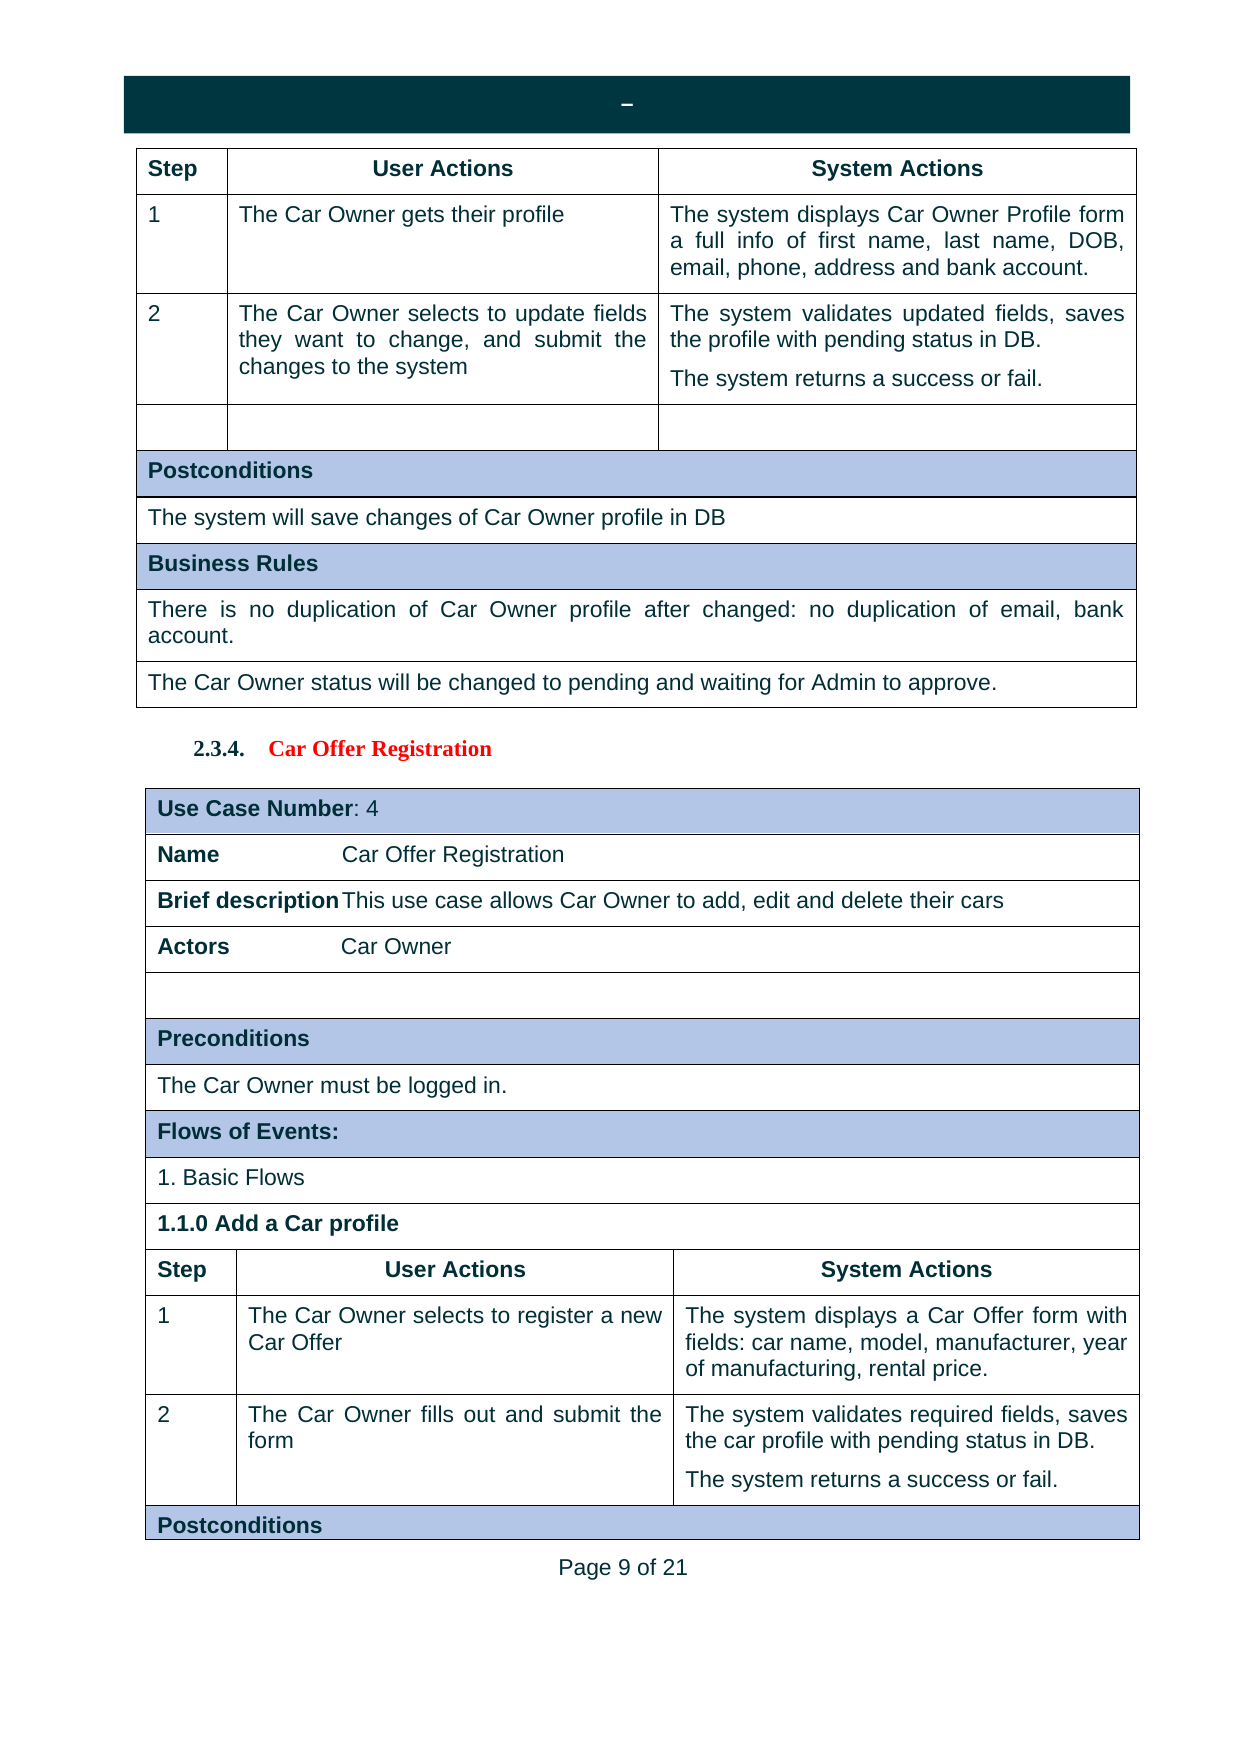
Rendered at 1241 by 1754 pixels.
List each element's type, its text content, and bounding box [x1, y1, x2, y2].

table_cell Postconditions [137, 451, 1136, 496]
table_cell [659, 405, 1136, 450]
table_cell [146, 973, 1139, 1018]
table_cell [137, 405, 227, 450]
table_header Use Case Number: 4 [146, 789, 1139, 833]
table_cell User Actions [237, 1250, 673, 1295]
table_cell The system validates updated fields, saves the profile with pending status in DB. The system returns a success or fail. [659, 294, 1136, 404]
table_cell The Car Owner gets their profile [228, 195, 658, 293]
table_cell The system will save changes of Car Owner profile in DB [137, 498, 1136, 542]
table_cell The Car Owner selects to register a new Car Offer [237, 1296, 673, 1394]
table_cell There is no duplication of Car Owner profile after changed: no duplication of email, bank account. [137, 590, 1136, 661]
table_cell The system displays Car Owner Profile form a full info of first name, last name, DOB, email, phone, address and bank account. [659, 195, 1136, 293]
table_cell Business Rules [137, 544, 1136, 589]
table_cell 2 [137, 294, 227, 404]
table_cell Step [137, 149, 227, 194]
table_cell The Car Owner fills out and submit the form [237, 1395, 673, 1505]
table_cell The system displays a Car Offer form with fields: car name, model, manufacturer, year of manufacturing, rental price. [674, 1296, 1139, 1394]
table_cell System Actions [674, 1250, 1139, 1295]
table_cell 1.1.0 Add a Car profile [146, 1204, 1139, 1249]
table_cell System Actions [659, 149, 1136, 194]
table_cell Flows of Events: [146, 1111, 1139, 1157]
table_cell The Car Owner must be logged in. [146, 1065, 1139, 1110]
table_cell 2 [146, 1395, 236, 1505]
subtitle Car Offer Registration [193, 735, 1128, 761]
table_cell 1 [146, 1296, 236, 1394]
table_cell Name Car Offer Registration [146, 835, 1139, 880]
table_cell The system validates required fields, saves the car profile with pending status in DB. The system returns a success or fail. [674, 1395, 1139, 1505]
table_cell 1. Basic Flows [146, 1158, 1139, 1203]
table_cell Preconditions [146, 1019, 1139, 1064]
table_cell User Actions [228, 149, 658, 194]
table_cell The Car Owner status will be changed to pending and waiting for Admin to approve. [137, 662, 1136, 707]
table_cell Actors Car Owner [146, 927, 1139, 972]
table_cell Brief description This use case allows Car Owner to add, edit and delete their cars [146, 881, 1139, 926]
table_cell 1 [137, 195, 227, 293]
table_cell Postconditions [146, 1506, 1139, 1539]
table_cell The Car Owner selects to update fields they want to change, and submit the changes to the system [228, 294, 658, 404]
table_cell Step [146, 1250, 236, 1295]
table_cell [228, 405, 658, 450]
